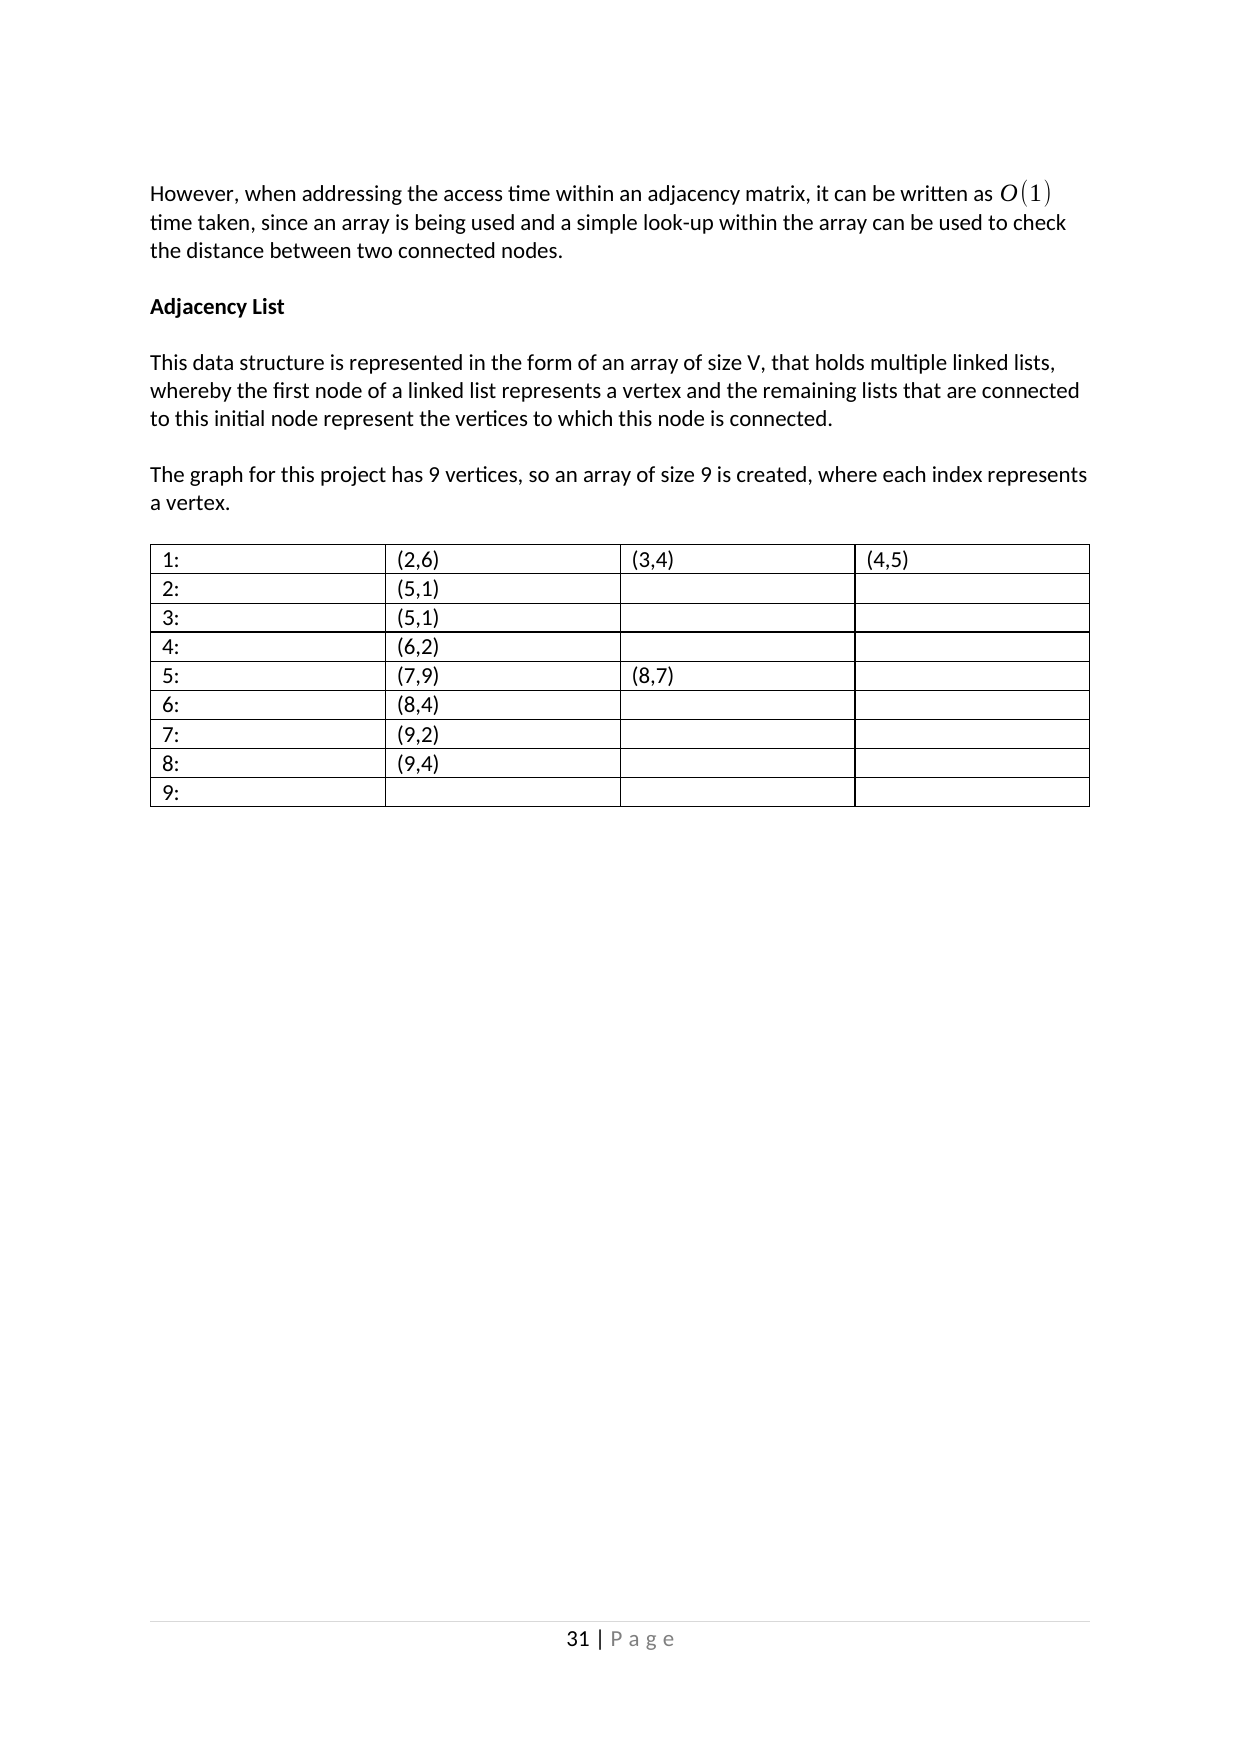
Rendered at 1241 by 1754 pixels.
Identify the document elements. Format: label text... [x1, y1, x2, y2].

table_cell 8: [151, 749, 385, 777]
table_cell [856, 749, 1089, 777]
table_cell (8,4) [386, 691, 620, 719]
table_cell (5,1) [386, 574, 620, 602]
text This data structure is represented in the form of an array of size V, that holds multiple linked lists, whereby the first node of a linked list represents a vertex and the remaining lists that are connected to this initial node represent the vertices to which this node is connected. [150, 348, 1090, 432]
table_cell [856, 604, 1089, 631]
table_cell 2: [151, 574, 385, 602]
table_cell (8,7) [621, 662, 854, 689]
table_cell [856, 778, 1089, 806]
table_cell [621, 720, 854, 748]
table_cell (5,1) [386, 604, 620, 631]
table_cell [621, 778, 854, 806]
table_cell [621, 691, 854, 719]
text However, when addressing the access time within an adjacency matrix, it can be written as time taken, since an array is being used and a simple look-up within the array can be used to check the distance between two connected nodes. [150, 178, 1090, 264]
table_header 1: [151, 545, 385, 573]
table_cell [856, 574, 1089, 602]
table_cell 6: [151, 691, 385, 719]
table_cell [621, 749, 854, 777]
table_cell [621, 633, 854, 661]
table_cell (6,2) [386, 633, 620, 661]
table_cell 4: [151, 633, 385, 661]
table_cell 5: [151, 662, 385, 689]
table_cell [621, 574, 854, 602]
table_cell (9,4) [386, 749, 620, 777]
text Adjacency List [150, 292, 1090, 320]
table_header (3,4) [621, 545, 854, 573]
table_cell 3: [151, 604, 385, 631]
table_cell (9,2) [386, 720, 620, 748]
table_cell [856, 691, 1089, 719]
table_header (4,5) [856, 545, 1089, 573]
table_cell [856, 662, 1089, 689]
text The graph for this project has 9 vertices, so an array of size 9 is created, where each index represents a vertex. [150, 460, 1090, 516]
table_cell 9: [151, 778, 385, 806]
table_cell 7: [151, 720, 385, 748]
table_header (2,6) [386, 545, 620, 573]
table_cell [386, 778, 620, 806]
table_cell (7,9) [386, 662, 620, 689]
table_cell [856, 720, 1089, 748]
table_cell [621, 604, 854, 631]
table_cell [856, 633, 1089, 661]
